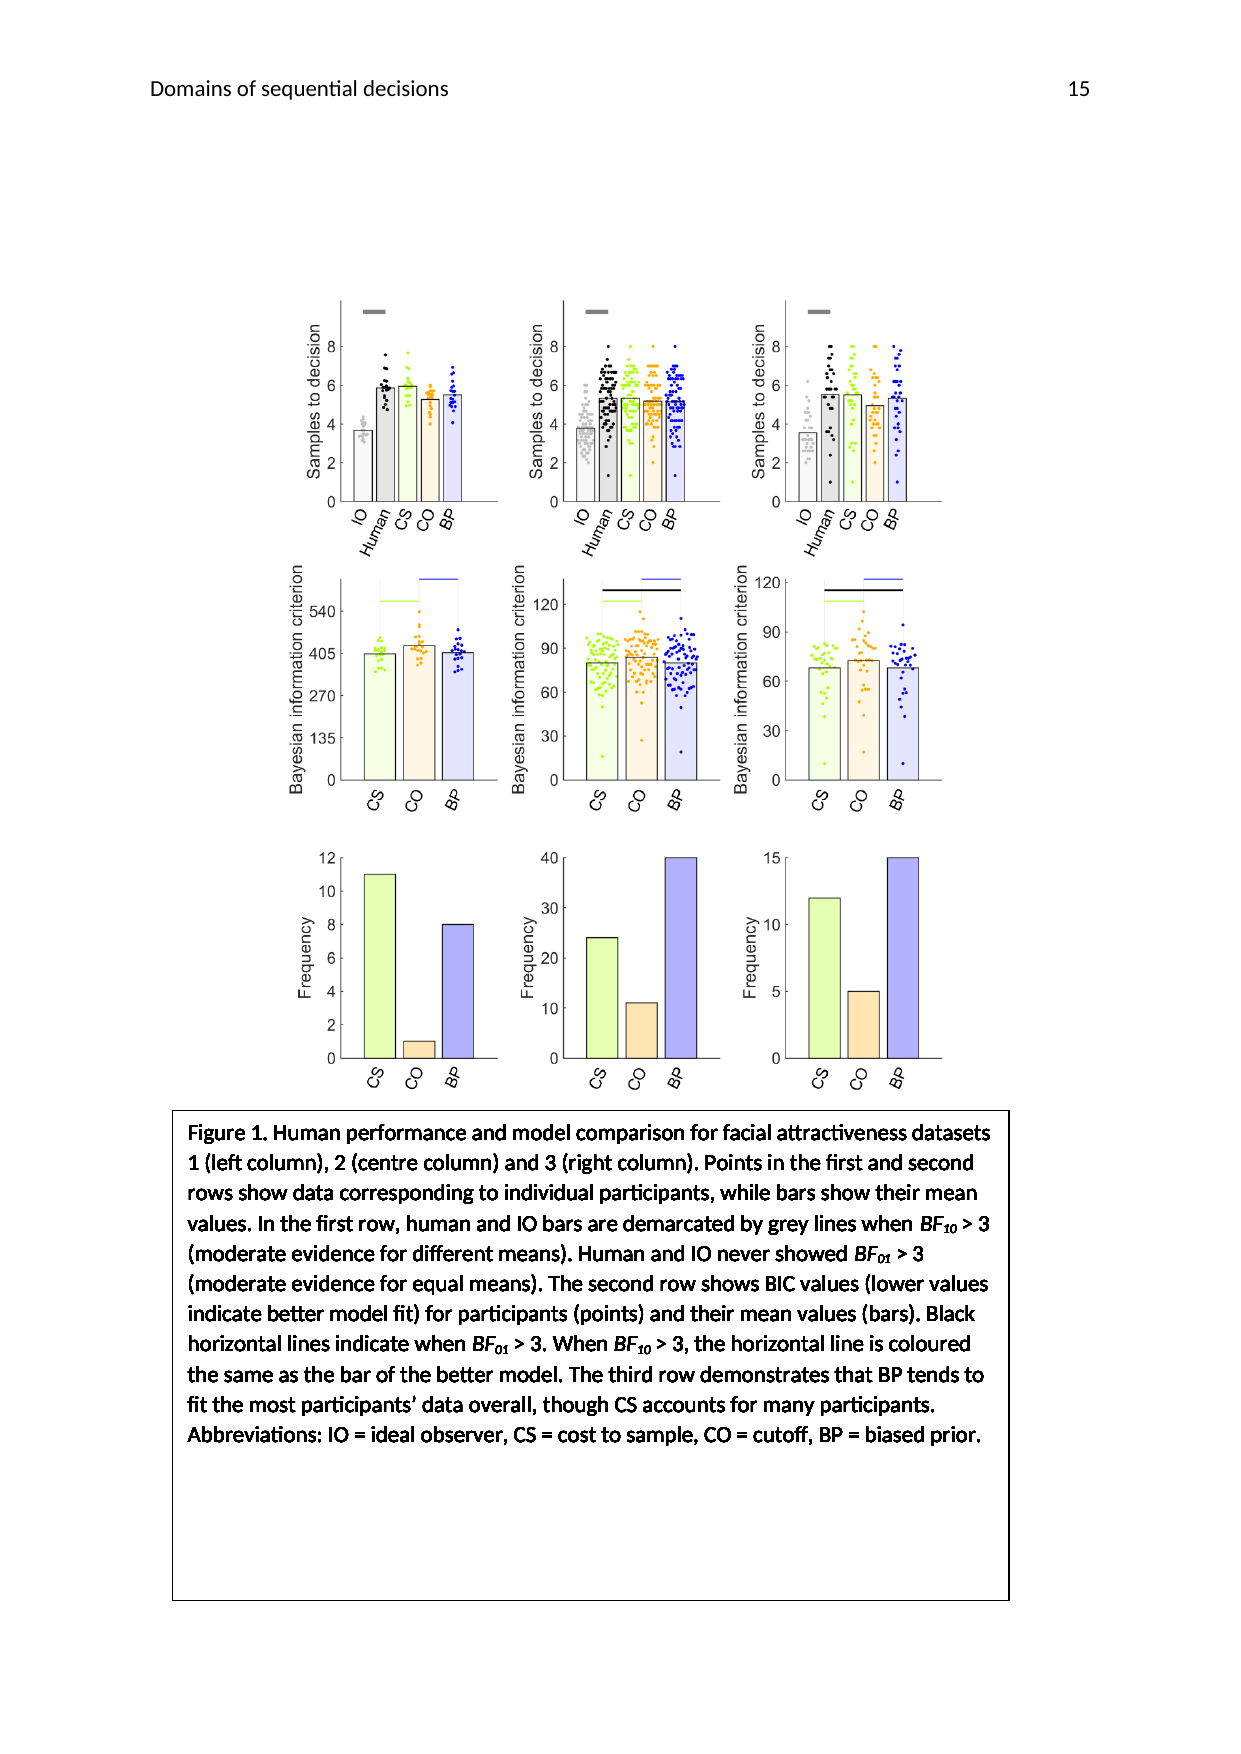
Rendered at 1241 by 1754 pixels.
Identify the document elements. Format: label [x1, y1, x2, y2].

picture [225, 231, 1017, 1160]
